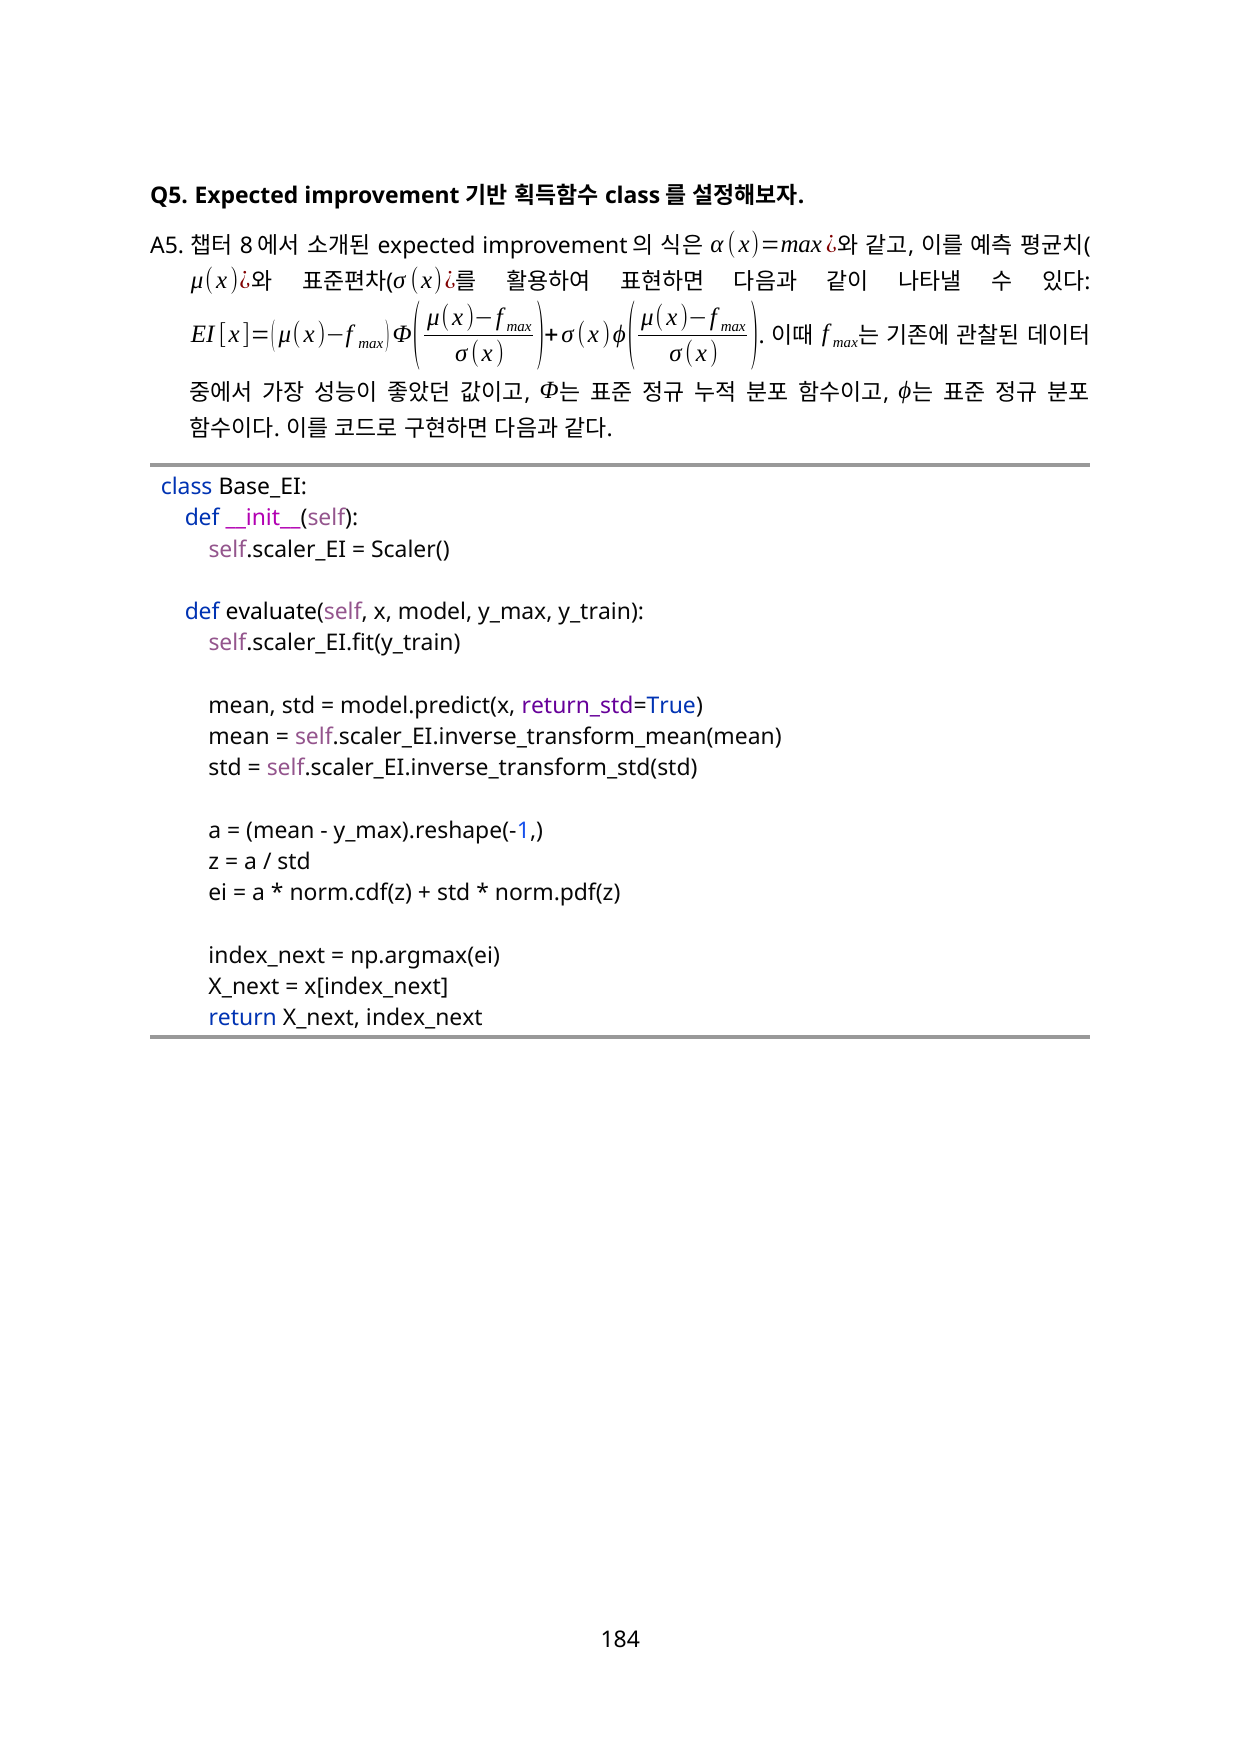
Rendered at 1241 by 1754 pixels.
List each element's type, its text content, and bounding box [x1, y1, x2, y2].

text Expected improvement 기반 획득함수 class를 설정해보자. [150, 177, 1090, 211]
list 챕터 8에서 소개된 expected improvement의 식은 와 같고, 이를 예측 평균치(와 표준편차(를 활용하여 표현하면 다음과 같이 나타낼 수 있다: . 이때 는 기존에 관찰된 데이터 중에서 가장 성능이 좋았던 값이고, 는 표준 정규 누적 분포 함수이고, 는 표준 정규 분포 함수이다. 이를 코드로 구현하면 다음과 같다. [150, 227, 1090, 443]
table_header class Base_EI: def __init__(self): self.scaler_EI = Scaler() def evaluate(self, x, model, y_max, y_train): self.scaler_EI.fit(y_train) mean, std = model.predict(x, return_std=True) mean = self.scaler_EI.inverse_transform_mean(mean) std = self.scaler_EI.inverse_transform_std(std) a = (mean - y_max).reshape(-1,) z = a / std ei = a * norm.cdf(z) + std * norm.pdf(z) index_next = np.argmax(ei) X_next = x[index_next] return X_next, index_next [150, 467, 1090, 1035]
